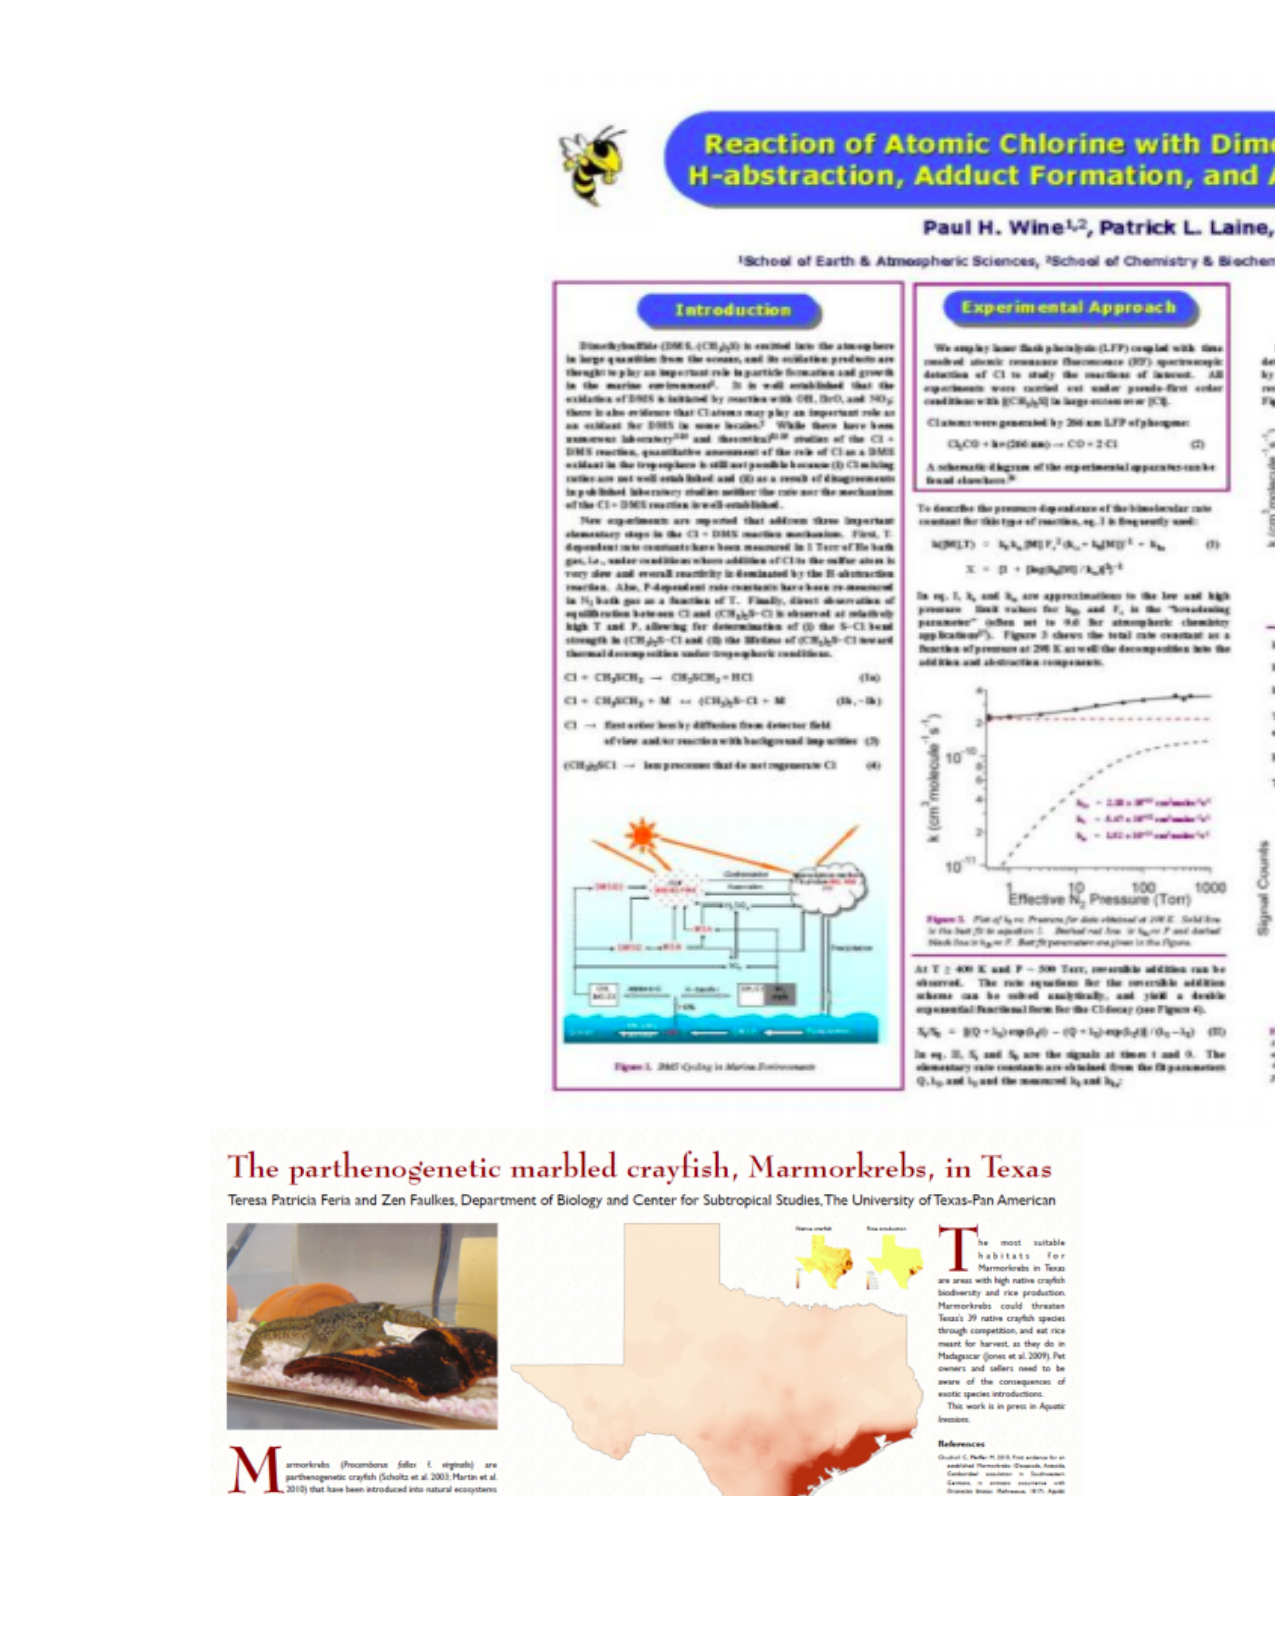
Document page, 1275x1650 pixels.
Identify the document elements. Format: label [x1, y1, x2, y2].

picture [209, 1128, 1084, 1496]
picture [543, 73, 1275, 1126]
